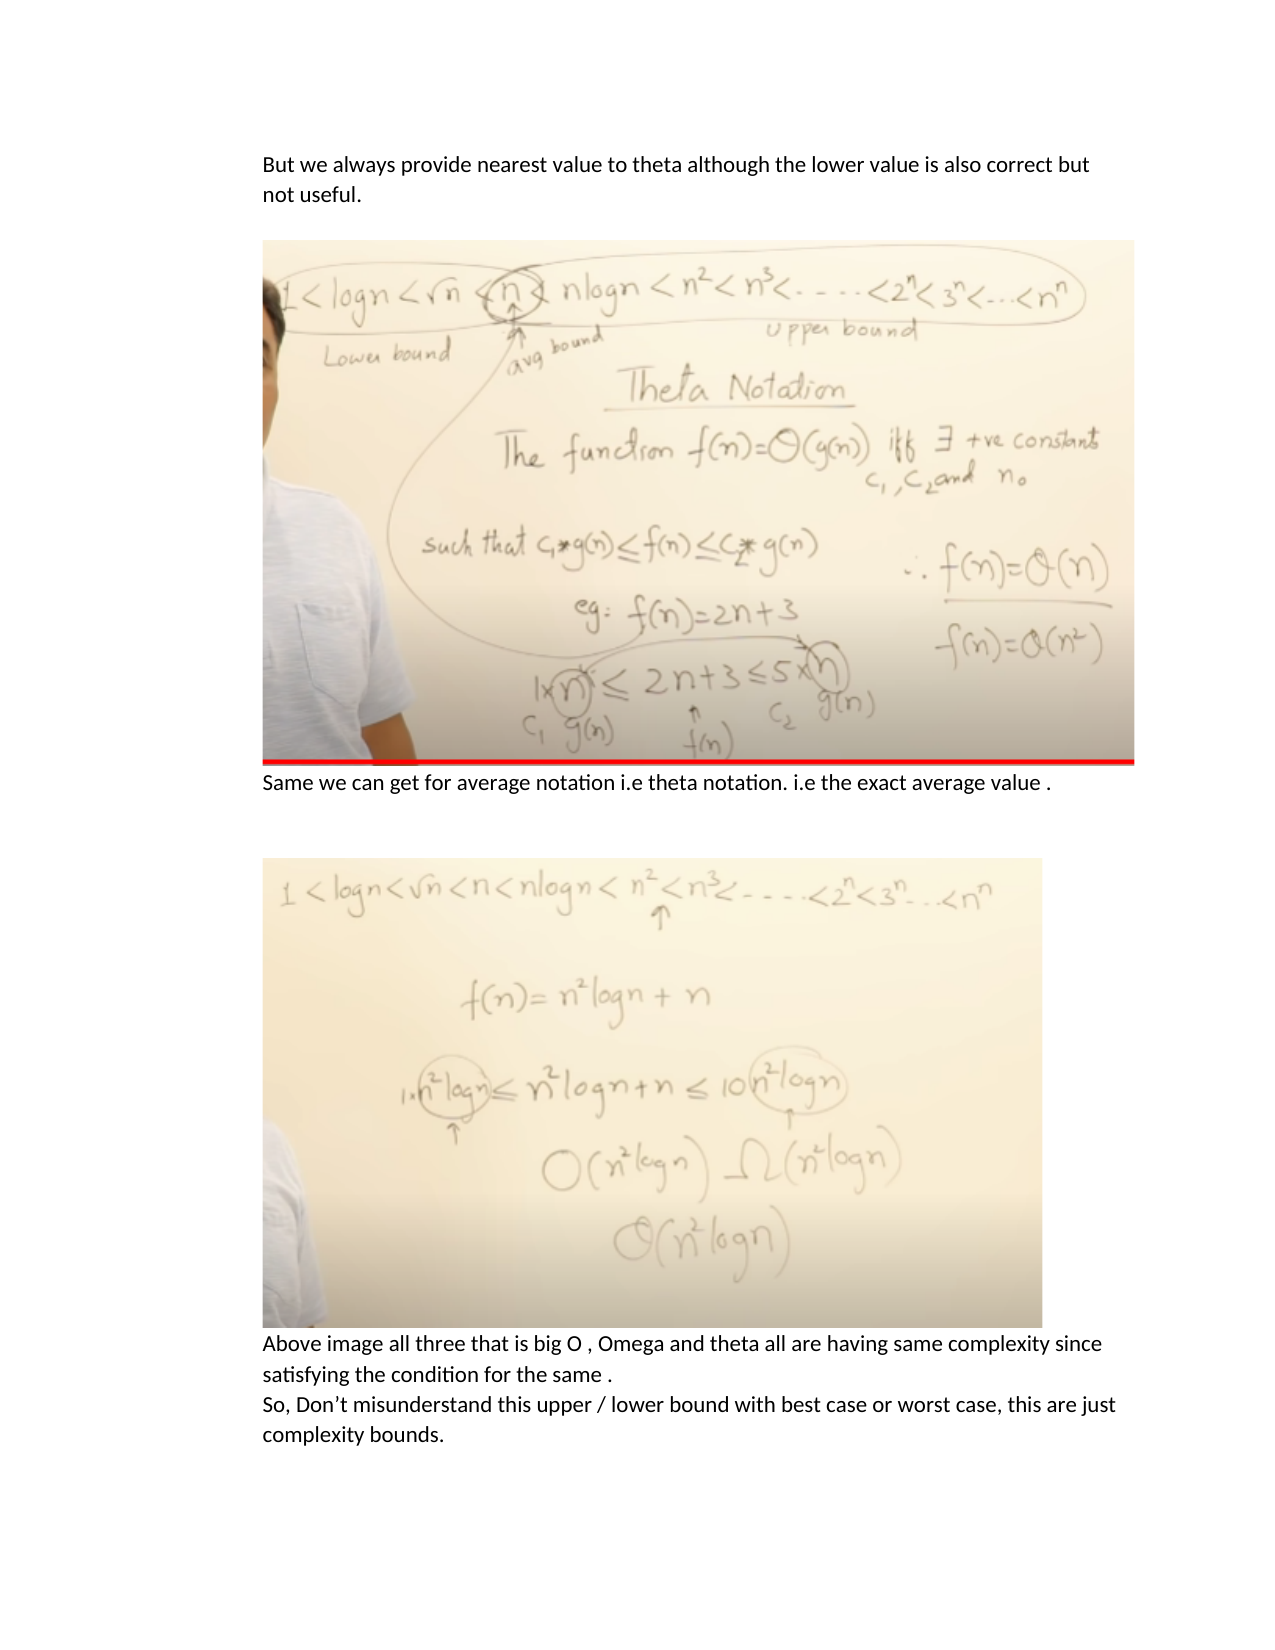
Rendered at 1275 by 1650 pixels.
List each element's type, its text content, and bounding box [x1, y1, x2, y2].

picture [262, 240, 1135, 766]
picture [262, 858, 1043, 1328]
list Above image all three that is big O , Omega and theta all are having same complexity since satisfying the condition for the same . [262, 1329, 1125, 1388]
list But we always provide nearest value to theta although the lower value is also correct but not useful. [262, 150, 1125, 208]
list So, Don’t misunderstand this upper / lower bound with best case or worst case, this are just complexity bounds. [262, 1390, 1125, 1448]
list Same we can get for average notation i.e theta notation. i.e the exact average value . [262, 768, 1125, 796]
